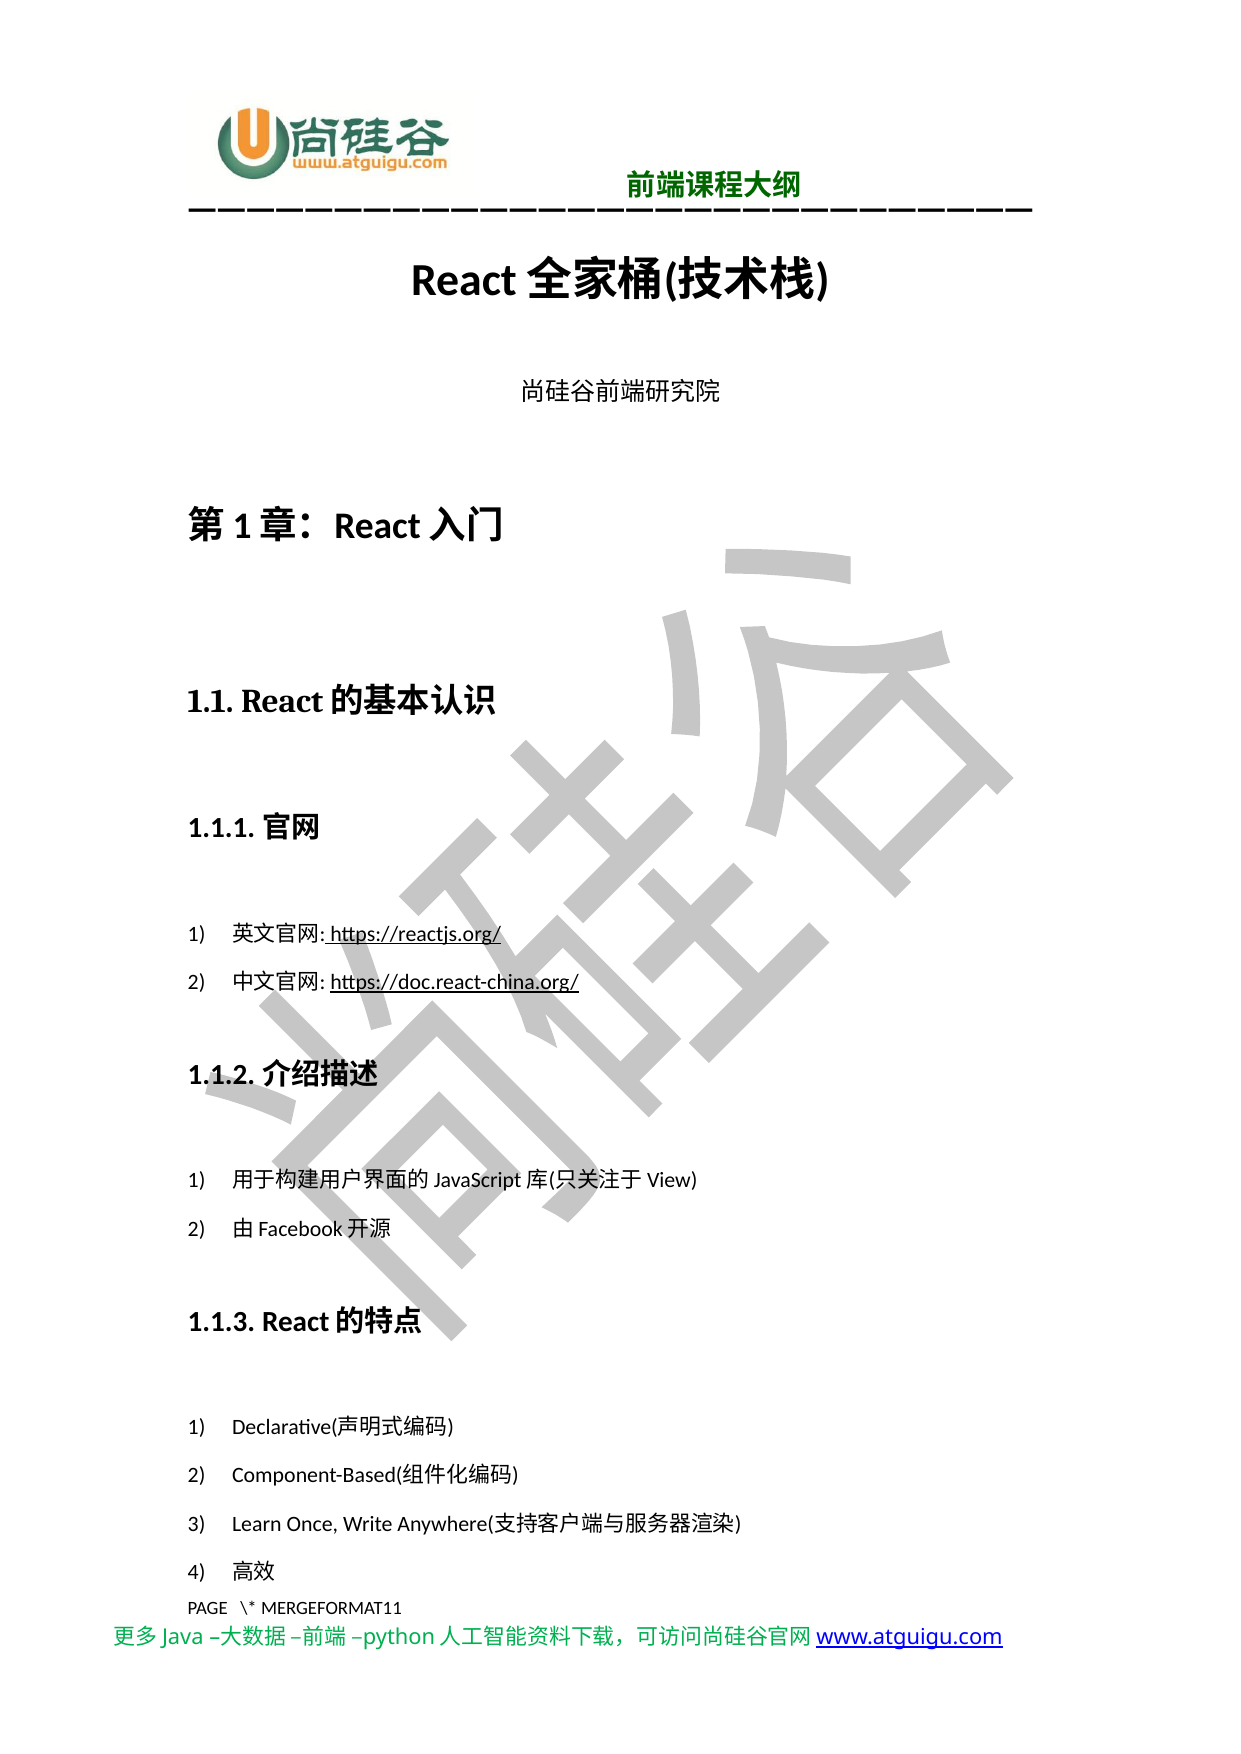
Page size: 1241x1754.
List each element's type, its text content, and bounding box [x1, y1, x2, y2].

list 英文官网: https://reactjs.org/ [187, 915, 1053, 948]
list Component-Based(组件化编码) [187, 1457, 1053, 1489]
list 用于构建用户界面的 JavaScript 库(只关注于View) [187, 1162, 1053, 1194]
subtitle 介绍描述 [187, 1039, 1053, 1104]
text 尚硅谷前端研究院 [187, 357, 1053, 422]
subtitle 第1章：React入门 [187, 489, 1053, 554]
picture [187, 88, 479, 195]
subtitle React的基本认识 [187, 665, 1053, 730]
subtitle React的特点 [187, 1286, 1053, 1351]
list Learn Once, Write Anywhere(支持客户端与服务器渲染) [187, 1505, 1053, 1538]
list Declarative(声明式编码) [187, 1409, 1053, 1441]
list 中文官网: https://doc.react-china.org/ [187, 964, 1053, 996]
text React全家桶(技术栈) [187, 227, 1053, 324]
subtitle 官网 [187, 792, 1053, 857]
list 由Facebook开源 [187, 1210, 1053, 1243]
list 高效 [187, 1554, 1053, 1586]
